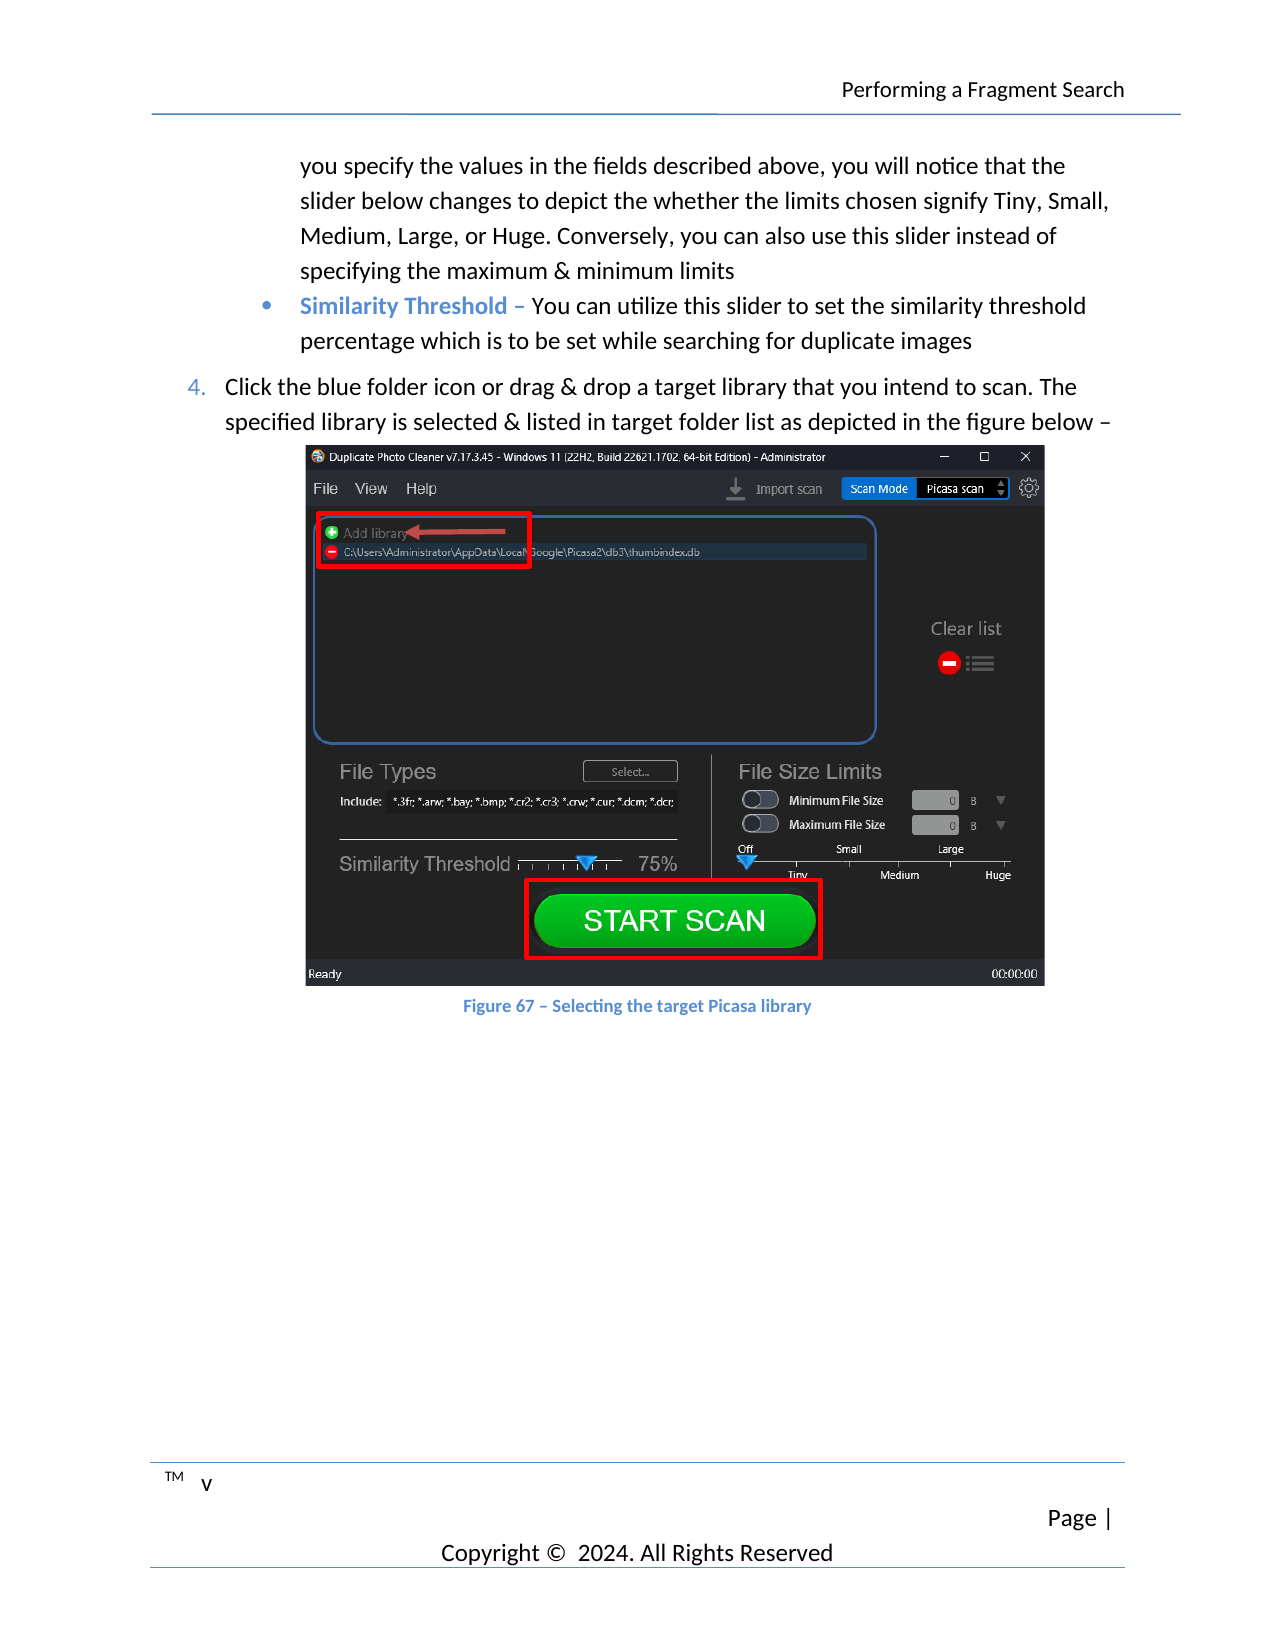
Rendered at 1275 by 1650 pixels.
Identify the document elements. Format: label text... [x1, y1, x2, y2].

list Click the blue folder icon or drag & drop a target library that you intend to scan. The specified library is selected & listed in target folder list as depicted in the figure below – [187, 371, 1125, 437]
text Figure 67 – Selecting the target Picasa library [150, 994, 1125, 1017]
list Similarity Threshold – You can utilize this slider to set the similarity threshold percentage which is to be set while searching for duplicate images [262, 290, 1125, 356]
picture [305, 445, 1045, 986]
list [262, 150, 1125, 286]
